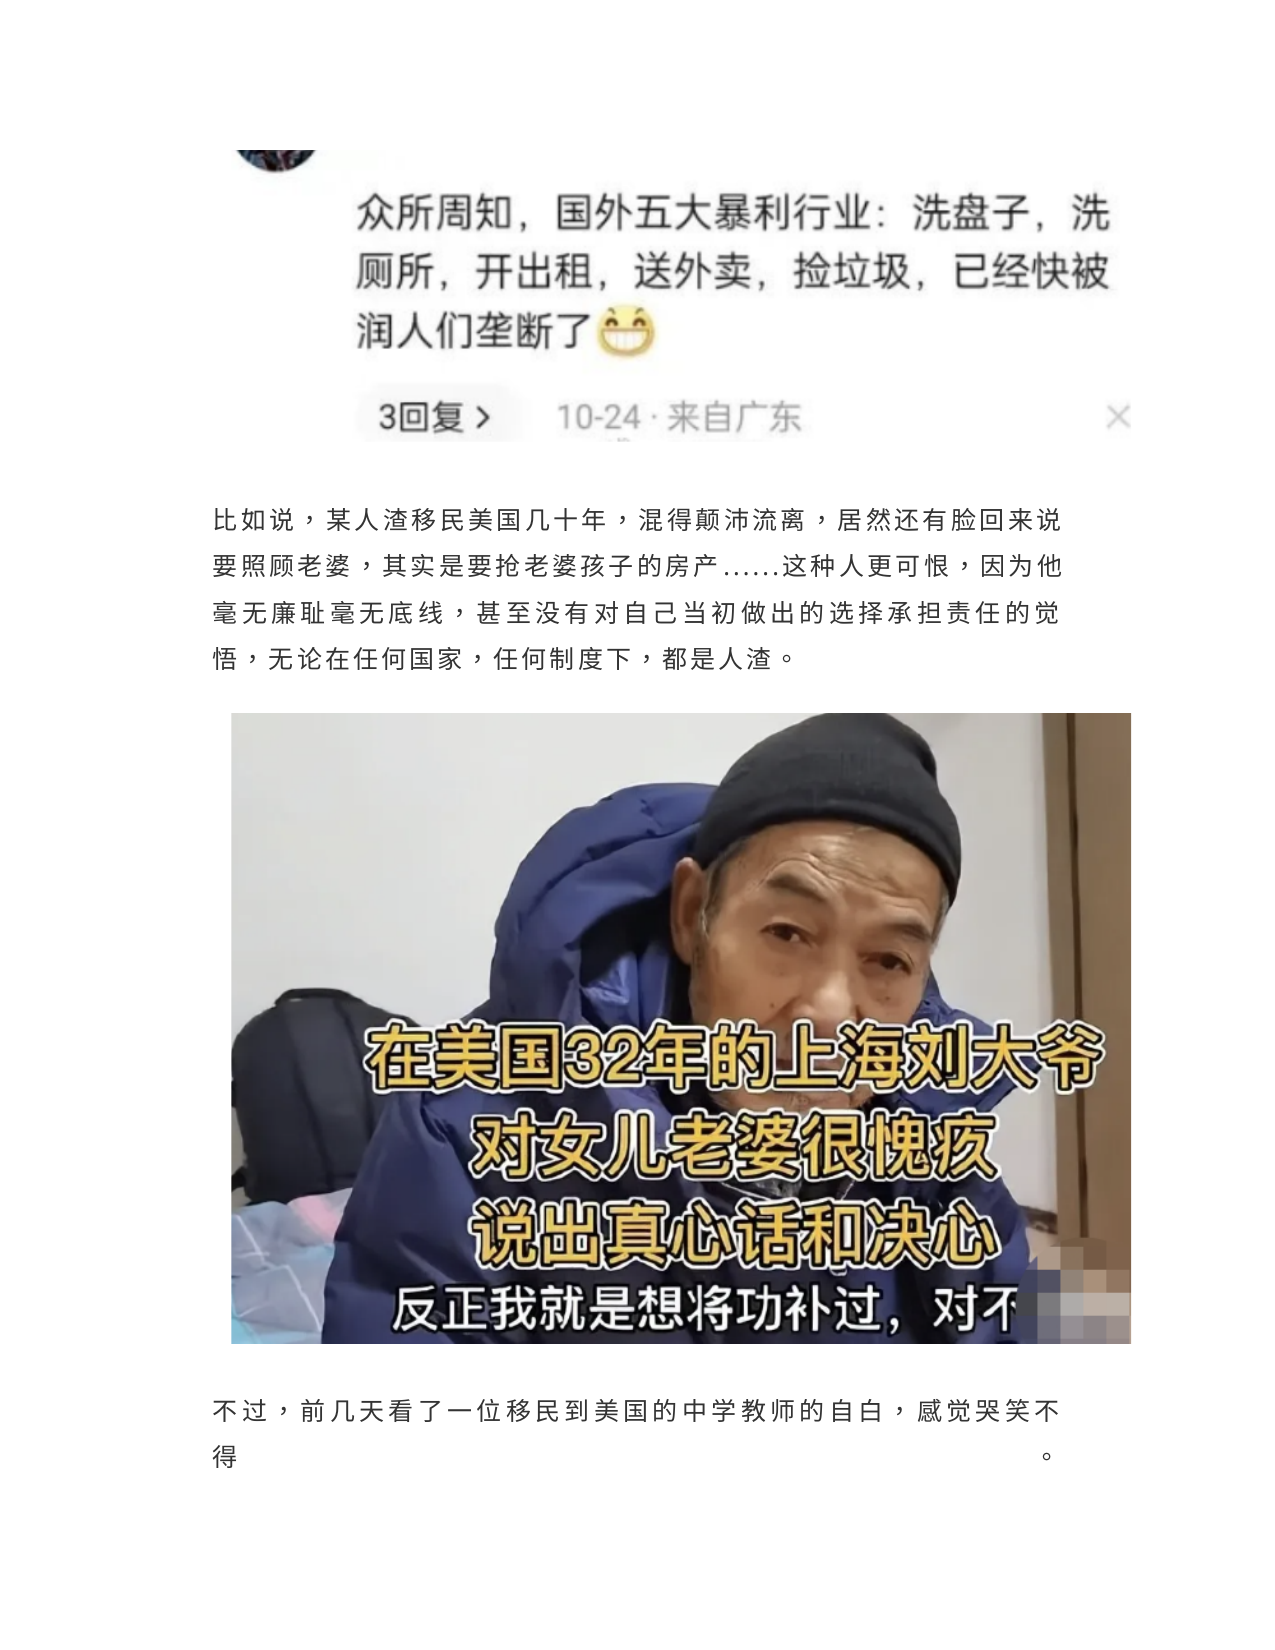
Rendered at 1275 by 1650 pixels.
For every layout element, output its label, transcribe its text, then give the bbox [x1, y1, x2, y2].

text 比如说，某人渣移民美国几十年，混得颠沛流离，居然还有脸回来说要照顾老婆，其实是要抢老婆孩子的房产......这种人更可恨，因为他毫无廉耻毫无底线，甚至没有对自己当初做出的选择承担责任的觉悟，无论在任何国家，任何制度下，都是人渣。 [212, 490, 1062, 676]
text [212, 1381, 1062, 1474]
picture [231, 150, 1132, 453]
picture [231, 713, 1132, 1344]
